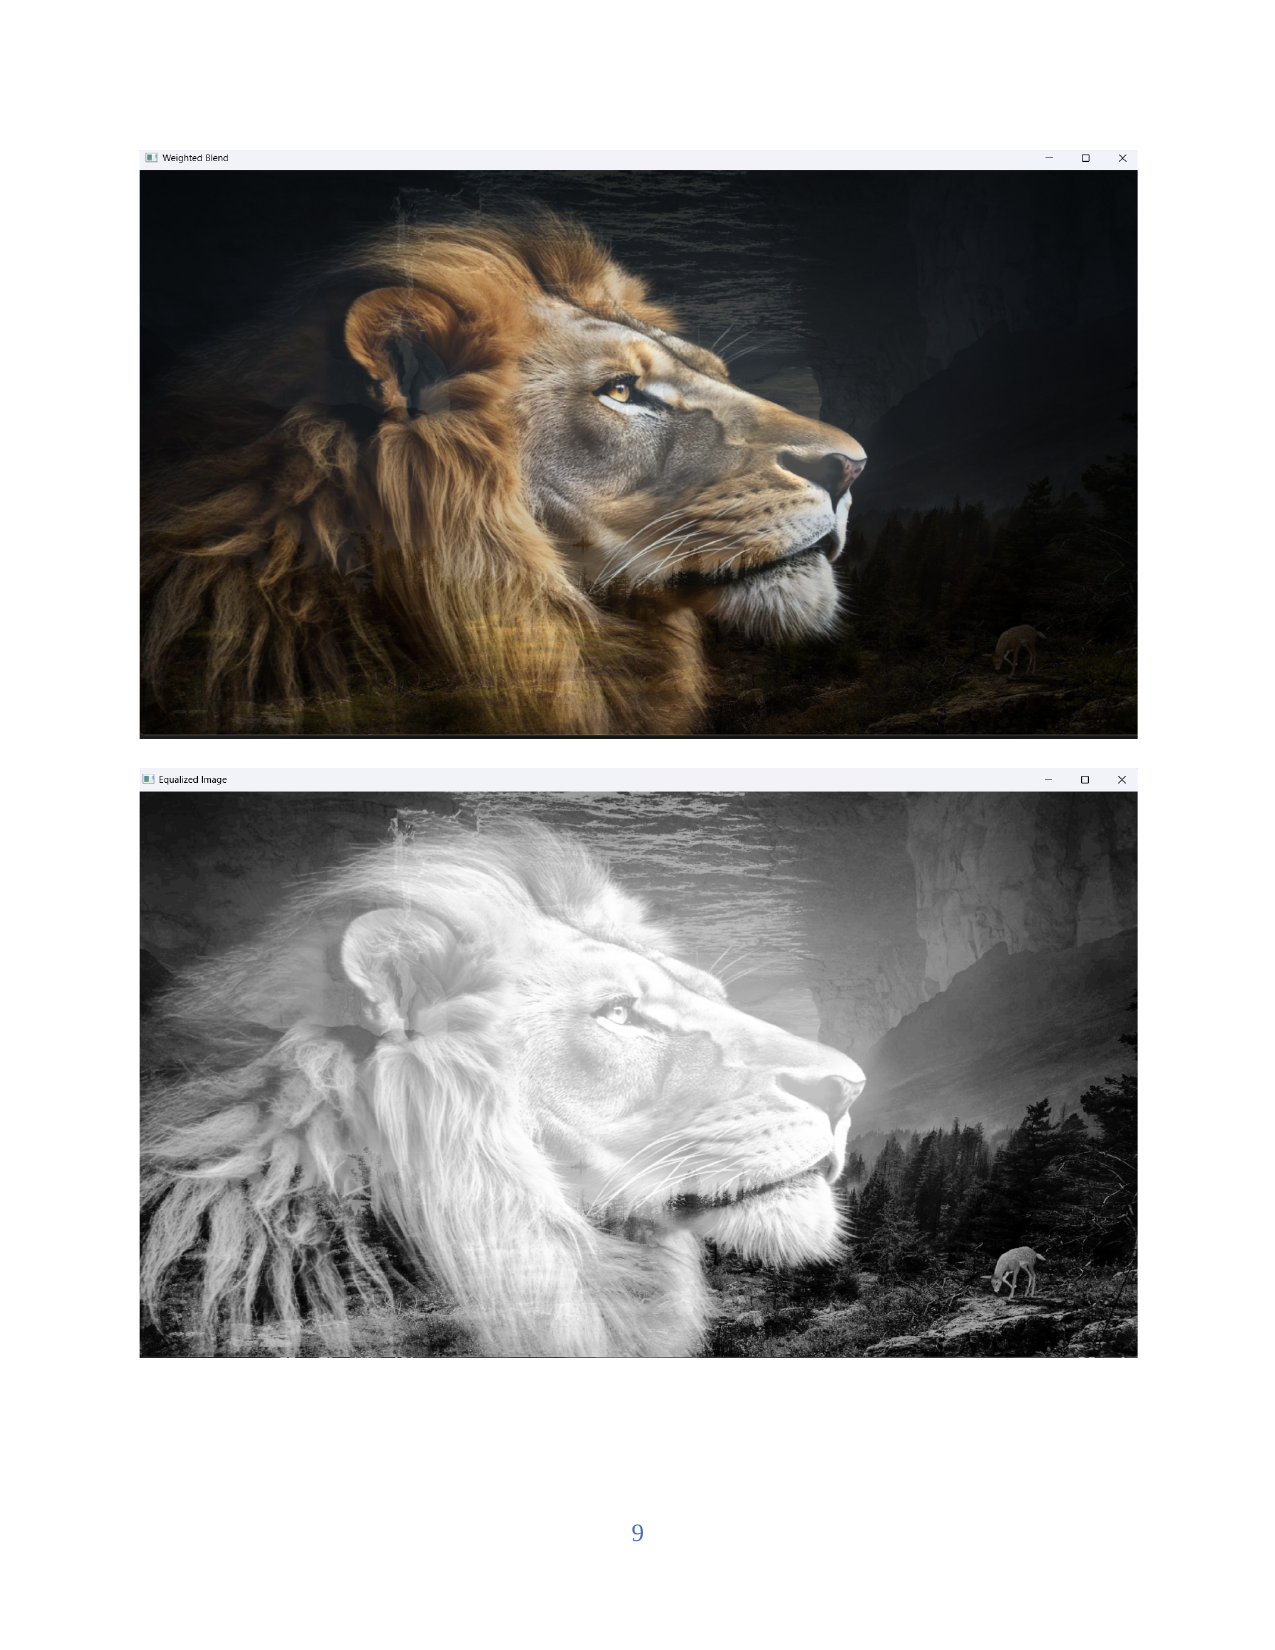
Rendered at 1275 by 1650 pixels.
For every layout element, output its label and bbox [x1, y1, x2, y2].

picture [139, 768, 1138, 1358]
picture [139, 150, 1138, 739]
